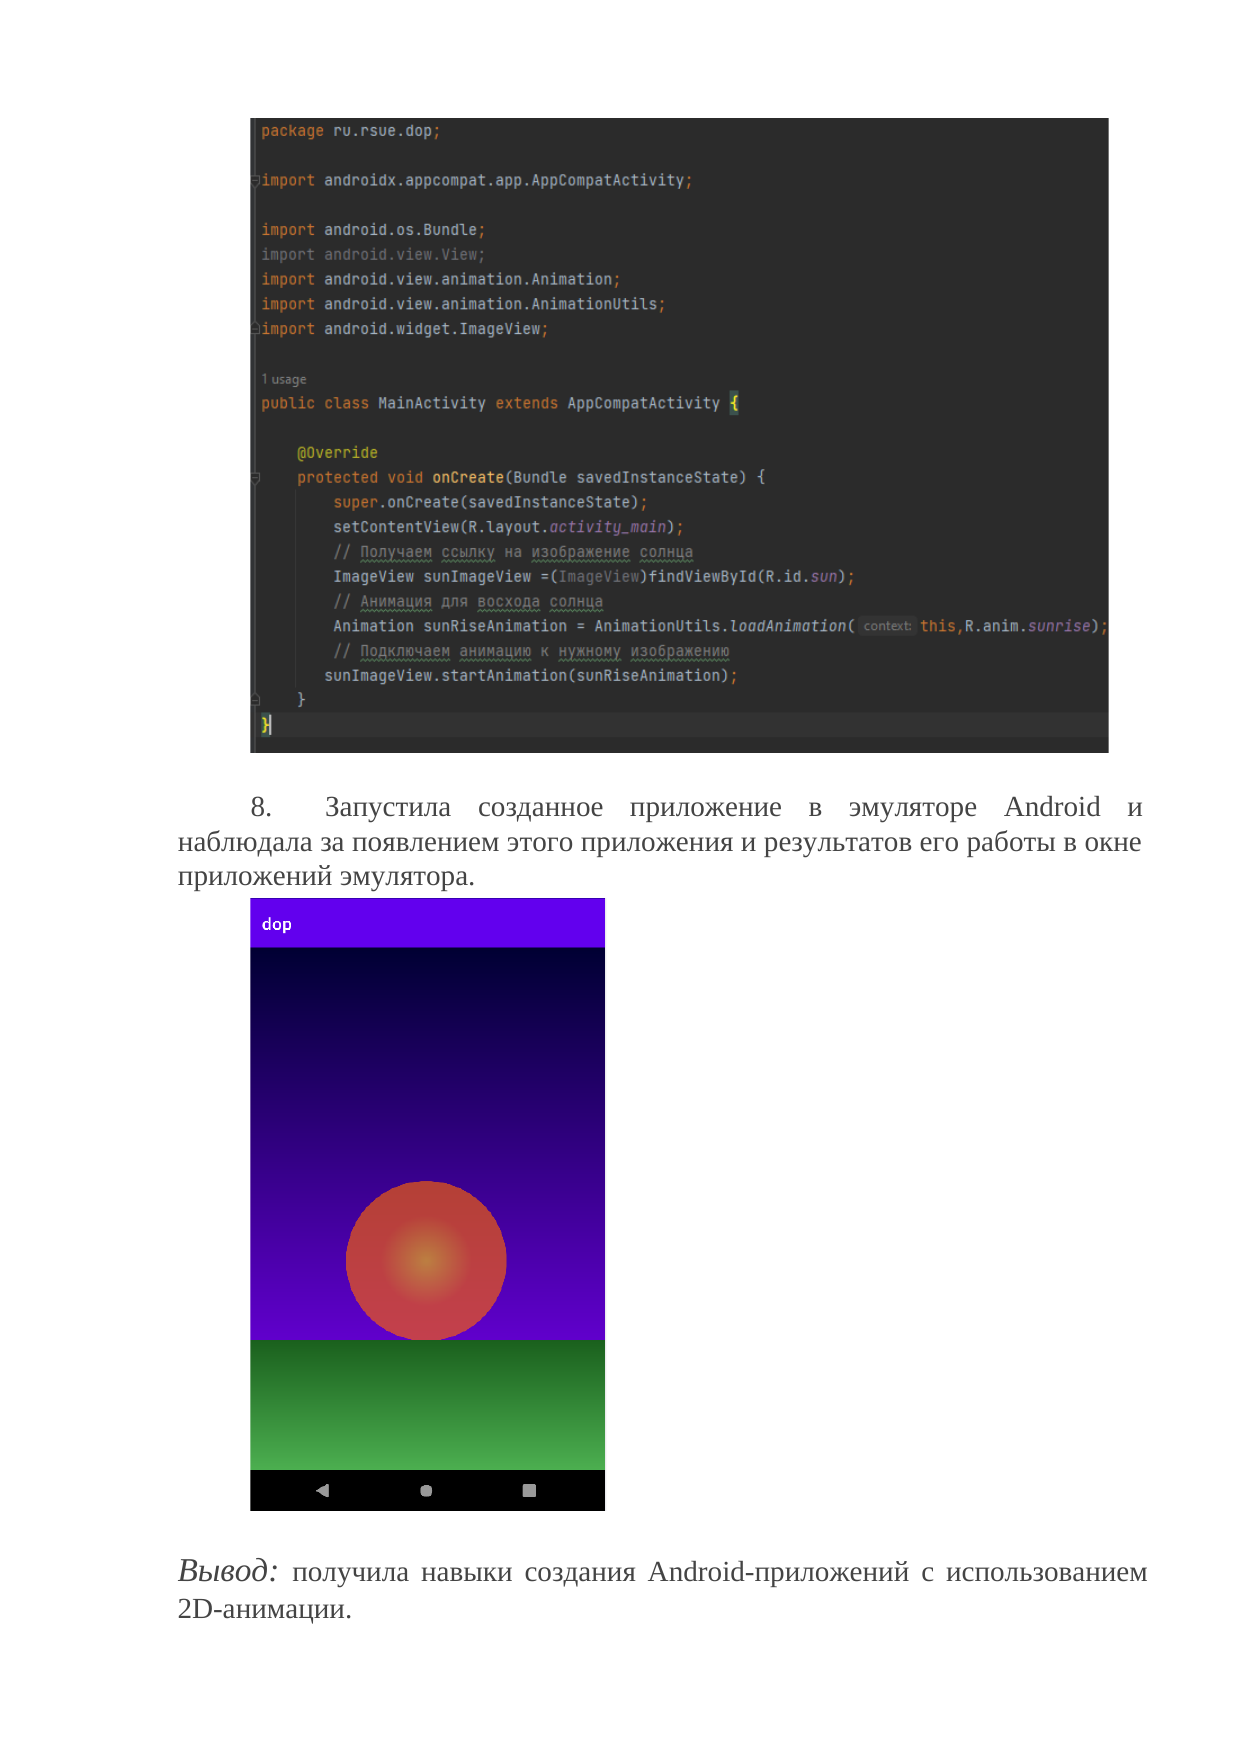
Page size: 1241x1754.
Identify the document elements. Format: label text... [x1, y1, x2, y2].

picture [250, 118, 1109, 753]
text Вывод: получила навыки создания Android-приложений с использованием 2D-анимации. [177, 1550, 1149, 1624]
list Запустила созданное приложение в эмуляторе Android и наблюдала за появлением этого приложения и результатов его работы в окне приложений эмулятора. [178, 789, 1143, 892]
picture [250, 898, 607, 1511]
